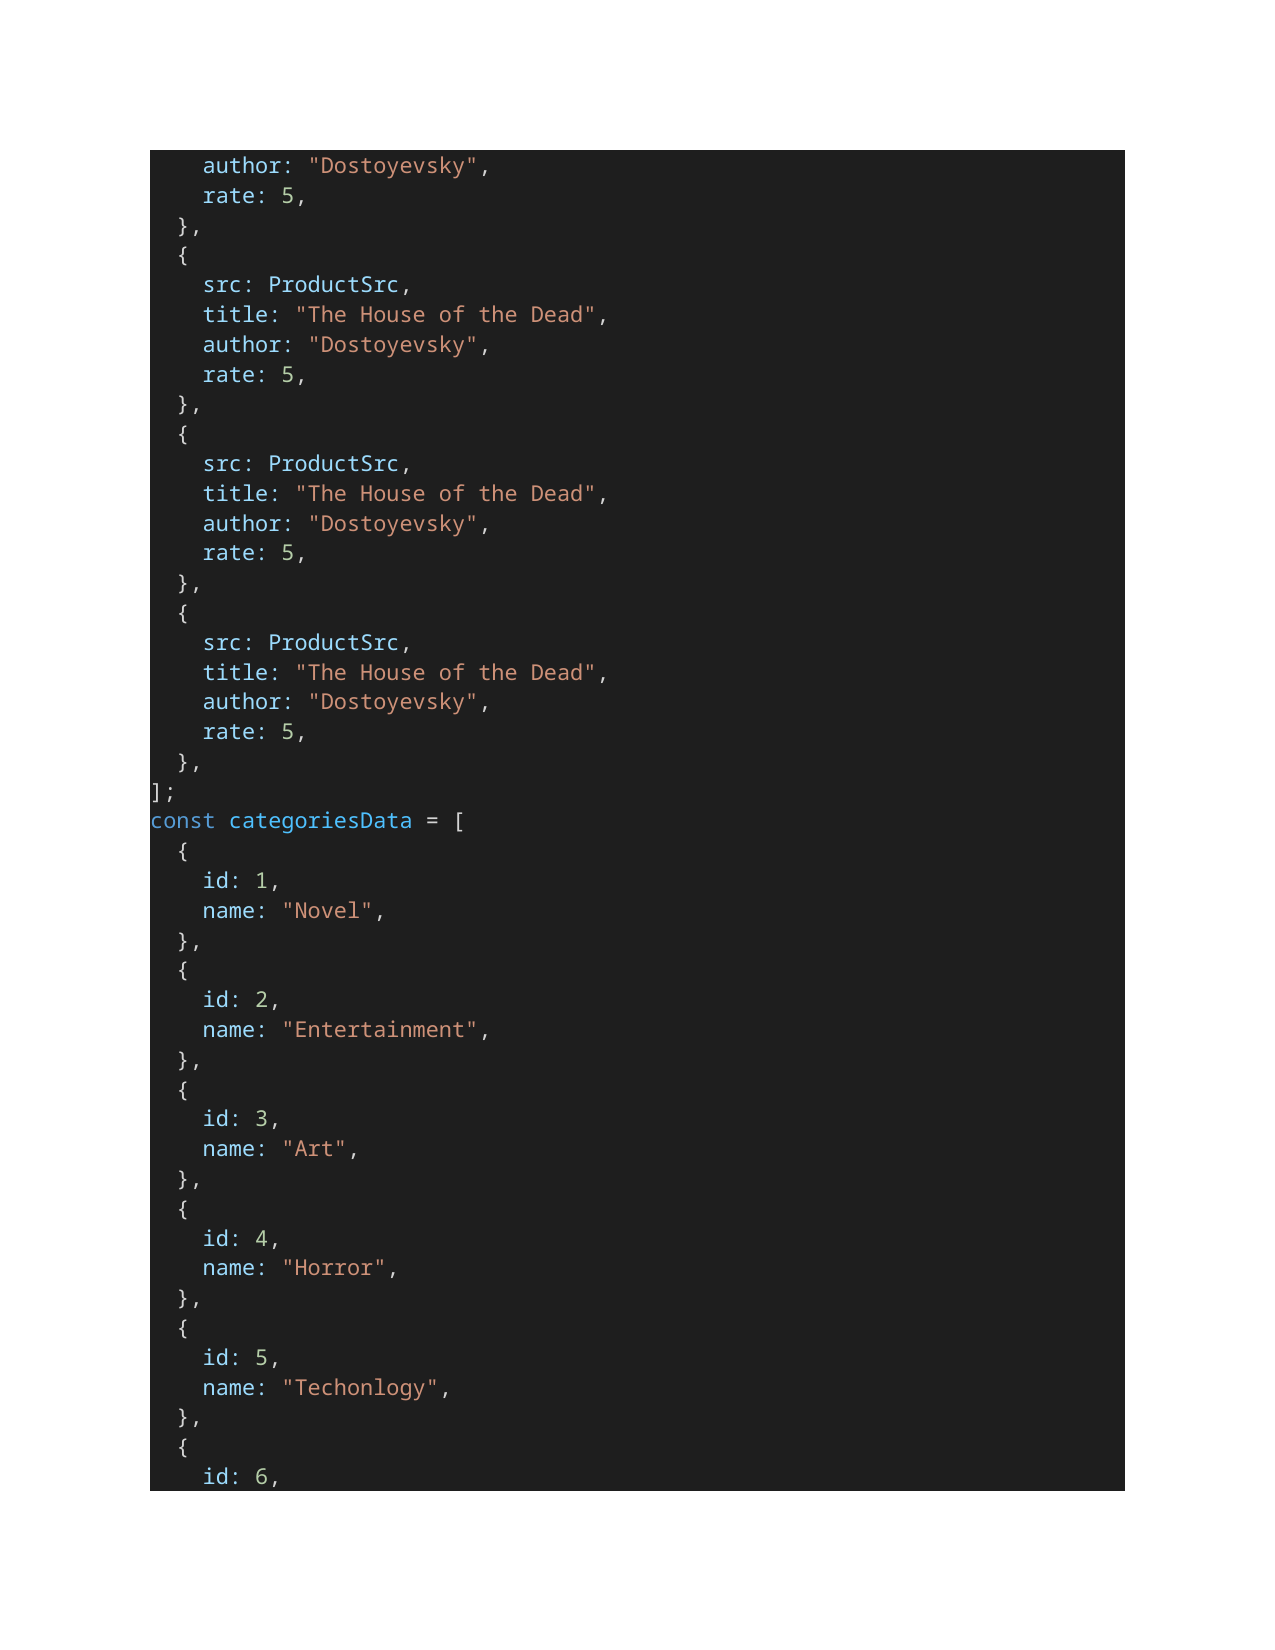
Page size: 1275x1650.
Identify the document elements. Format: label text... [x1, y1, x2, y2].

text id: 4, [150, 1222, 1125, 1252]
text rate: 5, [150, 358, 1125, 388]
text id: 6, [150, 1461, 1125, 1491]
text }, [150, 746, 1125, 776]
text author: "Dostoyevsky", [150, 329, 1125, 358]
text { [150, 954, 1125, 984]
text name: "Entertainment", [150, 1014, 1125, 1044]
text }, [150, 1401, 1125, 1431]
text const categoriesData = [ [150, 805, 1125, 835]
text }, [150, 1163, 1125, 1193]
text author: "Dostoyevsky", [150, 507, 1125, 537]
text { [150, 835, 1125, 865]
text src: ProductSrc, [150, 627, 1125, 656]
text { [150, 1193, 1125, 1222]
text }, [150, 1282, 1125, 1312]
text { [150, 418, 1125, 448]
text author: "Dostoyevsky", [150, 686, 1125, 716]
text rate: 5, [150, 716, 1125, 746]
text id: 2, [150, 984, 1125, 1014]
text }, [150, 1044, 1125, 1073]
text name: "Art", [150, 1133, 1125, 1163]
text { [150, 1431, 1125, 1461]
text { [150, 597, 1125, 627]
text src: ProductSrc, [150, 448, 1125, 478]
text id: 3, [150, 1103, 1125, 1133]
text }, [150, 388, 1125, 418]
text title: "The House of the Dead", [150, 478, 1125, 507]
text name: "Horror", [150, 1252, 1125, 1282]
text name: "Novel", [150, 895, 1125, 924]
text name: "Techonlogy", [150, 1371, 1125, 1401]
text id: 1, [150, 865, 1125, 895]
text { [150, 1312, 1125, 1342]
text src: ProductSrc, [150, 269, 1125, 299]
text id: 5, [150, 1342, 1125, 1371]
text }, [150, 209, 1125, 239]
text { [150, 1073, 1125, 1103]
text }, [150, 924, 1125, 954]
text rate: 5, [150, 180, 1125, 209]
text { [150, 239, 1125, 269]
text }, [150, 567, 1125, 597]
text rate: 5, [150, 537, 1125, 567]
text ]; [150, 776, 1125, 805]
text title: "The House of the Dead", [150, 656, 1125, 686]
text author: "Dostoyevsky", [150, 150, 1125, 180]
text title: "The House of the Dead", [150, 299, 1125, 329]
